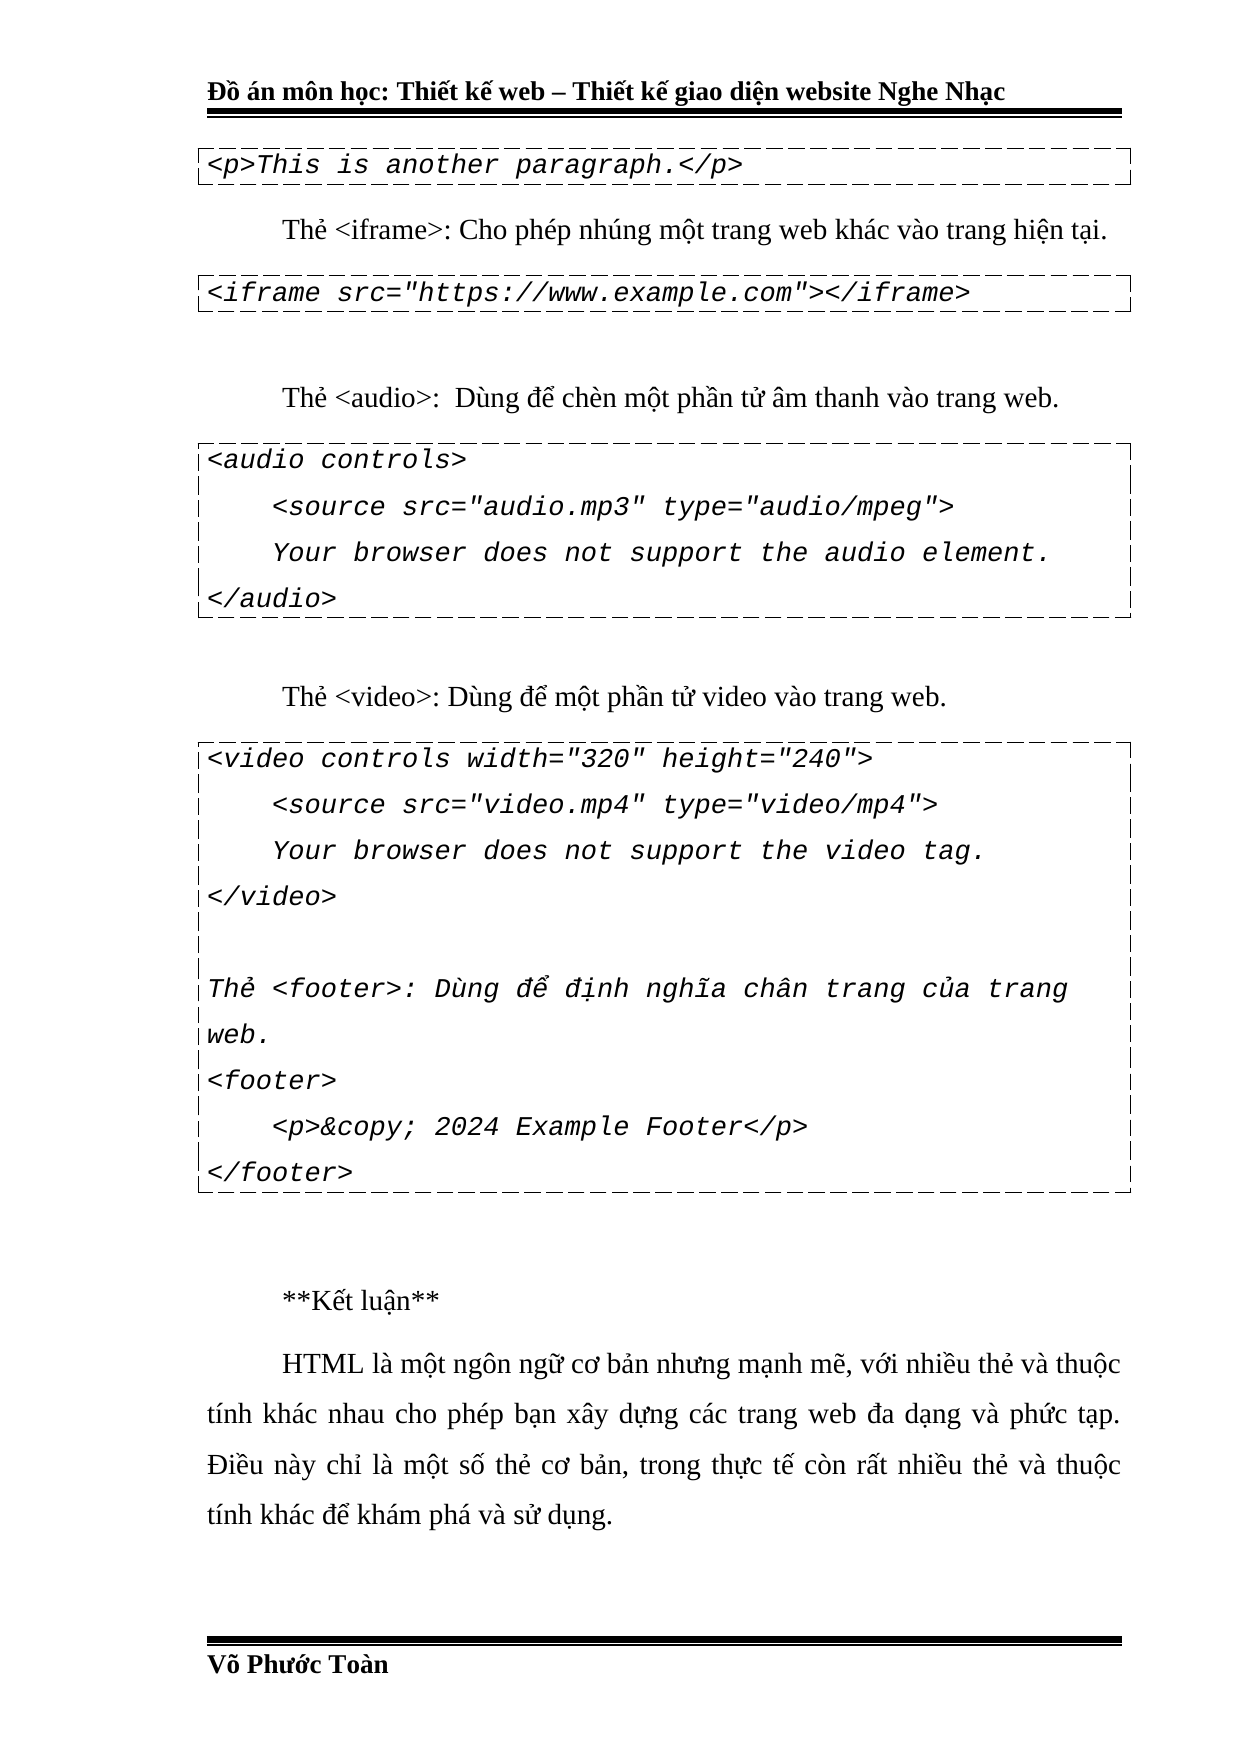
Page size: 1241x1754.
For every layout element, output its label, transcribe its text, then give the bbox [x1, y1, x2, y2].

text HTML là một ngôn ngữ cơ bản nhưng mạnh mẽ, với nhiều thẻ và thuộc tính khác nhau cho phép bạn xây dựng các trang web đa dạng và phức tạp. Điều này chỉ là một số thẻ cơ bản, trong thực tế còn rất nhiều thẻ và thuộc tính khác để khám phá và sử dụng. [207, 1346, 1122, 1531]
text <p>This is another paragraph.</p> [197, 148, 1131, 185]
text </audio> [197, 581, 1131, 618]
text <footer> [197, 1064, 1131, 1098]
text <video controls width="320" height="240"> [197, 742, 1131, 775]
text Your browser does not support the video tag. [197, 834, 1131, 867]
text **Kết luận** [207, 1283, 1122, 1317]
text Thẻ <audio>: Dùng để chèn một phần tử âm thanh vào trang web. [207, 380, 1122, 414]
text </video> [197, 880, 1131, 913]
text Thẻ <video>: Dùng để một phần tử video vào trang web. [207, 679, 1122, 712]
text Thẻ <footer>: Dùng để định nghĩa chân trang của trang web. [197, 972, 1131, 1052]
text <audio controls> [197, 443, 1131, 477]
text </footer> [197, 1156, 1131, 1193]
text <source src="audio.mp3" type="audio/mpeg"> [197, 489, 1131, 523]
text <iframe src="https://www.example.com"></iframe> [197, 275, 1131, 312]
text <source src="video.mp4" type="video/mp4"> [197, 788, 1131, 821]
text <p>&copy; 2024 Example Footer</p> [197, 1110, 1131, 1144]
text Your browser does not support the audio element. [197, 535, 1131, 569]
text Thẻ <iframe>: Cho phép nhúng một trang web khác vào trang hiện tại. [207, 212, 1122, 246]
